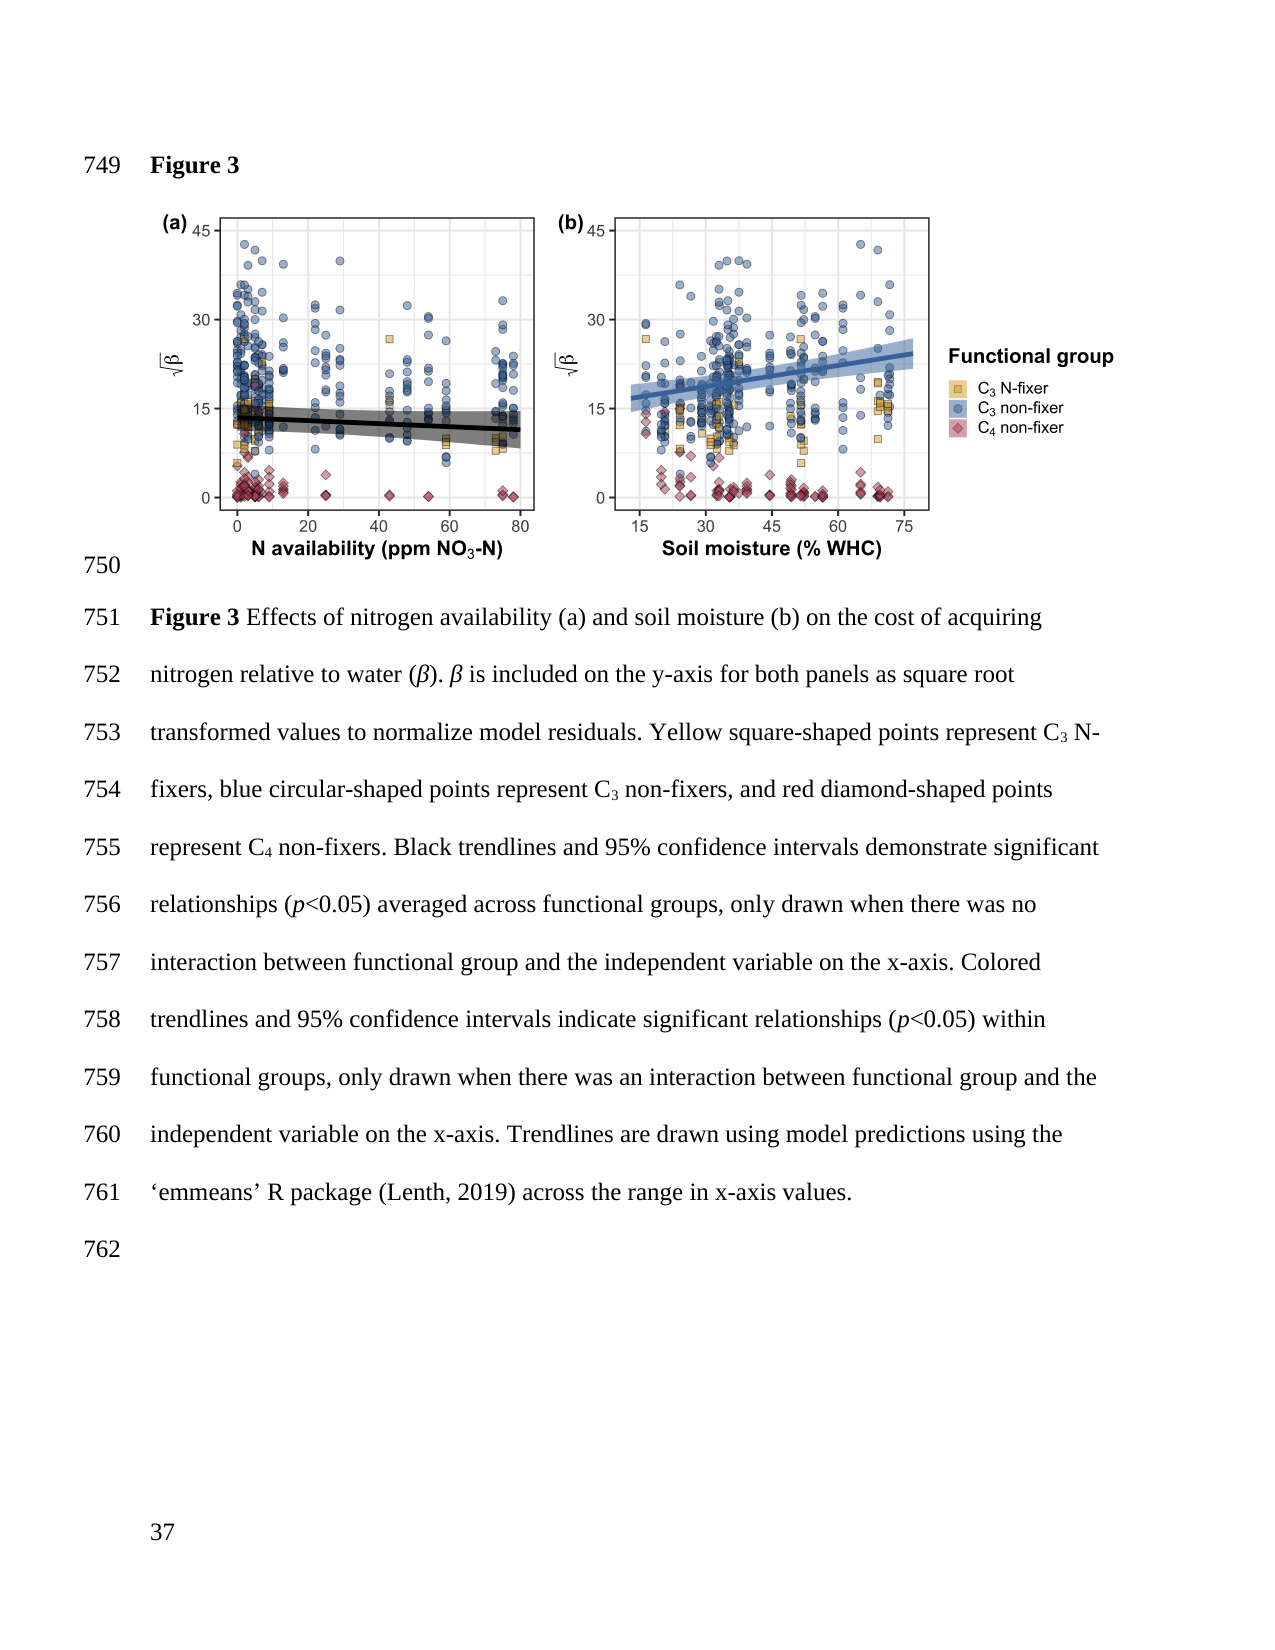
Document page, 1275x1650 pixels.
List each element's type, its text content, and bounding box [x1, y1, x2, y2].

text Figure 3 Effects of nitrogen availability (a) and soil moisture (b) on the cost of acquiring nitrogen relative to water (β). β is included on the y-axis for both panels as square root transformed values to normalize model residuals. Yellow square-shaped points represent C3 N-fixers, blue circular-shaped points represent C3 non-fixers, and red diamond-shaped points represent C4 non-fixers. Black trendlines and 95% confidence intervals demonstrate significant relationships (p<0.05) averaged across functional groups, only drawn when there was no interaction between functional group and the independent variable on the x-axis. Colored trendlines and 95% confidence intervals indicate significant relationships (p<0.05) within functional groups, only drawn when there was an interaction between functional group and the independent variable on the x-axis. Trendlines are drawn using model predictions using the ‘emmeans’ R package across the range in x-axis values. [150, 602, 1125, 1206]
picture [150, 207, 1125, 574]
text Figure 3 [150, 150, 1125, 179]
